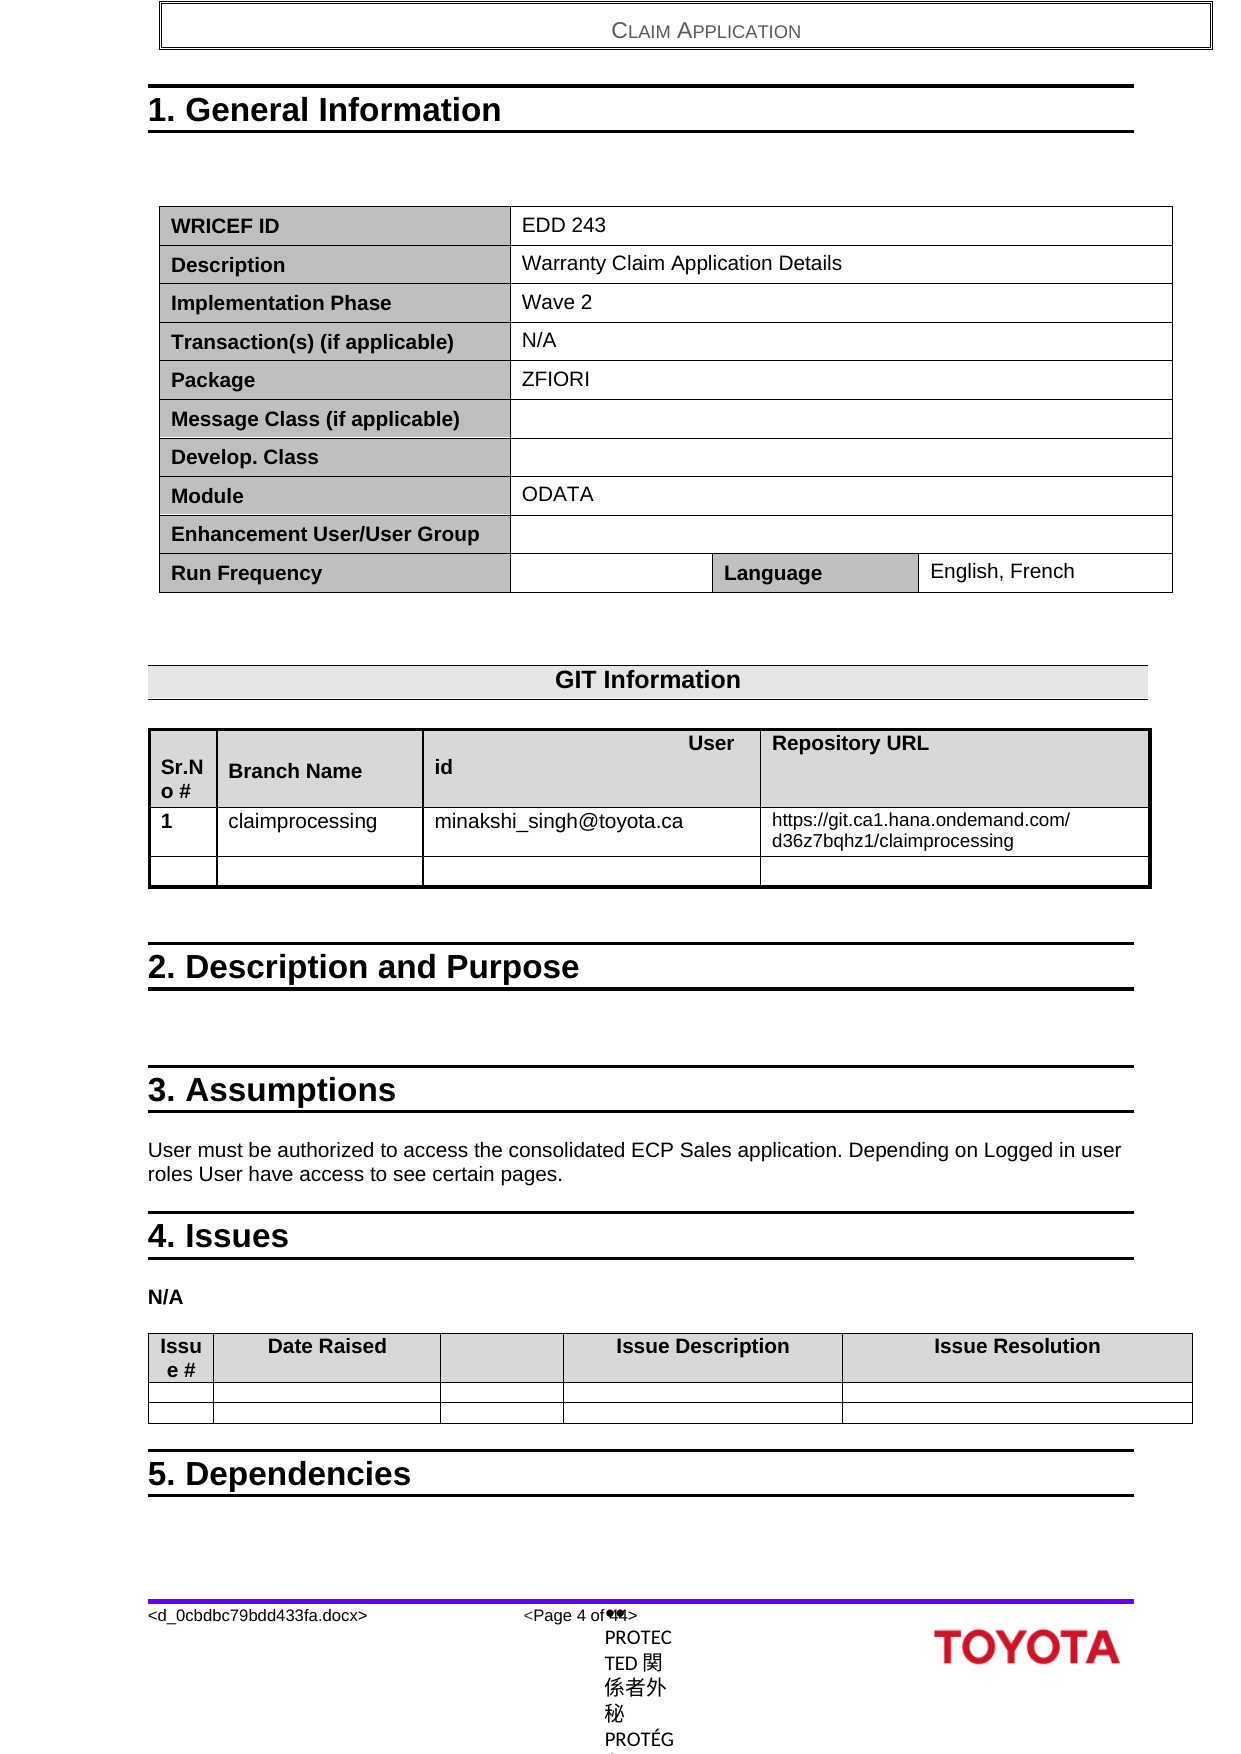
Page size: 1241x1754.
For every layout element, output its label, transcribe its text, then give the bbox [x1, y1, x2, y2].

table_cell [511, 400, 1172, 437]
table_header Issue Resolution [843, 1334, 1192, 1382]
table_cell ZFIORI [511, 361, 1172, 399]
table_cell Warranty Claim Application Details [511, 246, 1172, 283]
table_cell [761, 857, 1148, 885]
table_cell [151, 857, 216, 885]
table_cell [214, 1403, 440, 1422]
table_cell [149, 1403, 213, 1422]
subtitle Dependencies [148, 1452, 1134, 1494]
table_header WRICEF ID [160, 207, 510, 245]
table_cell Package [160, 361, 510, 399]
table_cell [511, 439, 1172, 476]
table_cell [149, 1383, 213, 1402]
table_cell [511, 516, 1172, 553]
table_cell Message Class (if applicable) [160, 400, 510, 437]
table_cell Language [713, 554, 918, 592]
table_cell English, French [919, 554, 1172, 592]
table_header EDD 243 [511, 207, 1172, 245]
table_cell Module [160, 477, 510, 514]
table_cell claimprocessing [218, 808, 422, 856]
table_cell ODATA [511, 477, 1172, 514]
table_cell Description [160, 246, 510, 283]
table_cell Enhancement User/User Group [160, 516, 510, 553]
table_cell 1 [151, 808, 216, 856]
text User must be authorized to access the consolidated ECP Sales application. Depending on Logged in user roles User have access to see certain pages. [148, 1138, 1134, 1186]
table_cell [564, 1403, 842, 1422]
table_cell Wave 2 [511, 284, 1172, 322]
table_header Branch Name [218, 731, 422, 807]
table_header Issue Description [564, 1334, 842, 1382]
subtitle General Information [148, 88, 1134, 130]
table_cell [441, 1403, 563, 1422]
table_header User id [424, 731, 760, 807]
table_cell Run Frequency [160, 554, 510, 592]
table_header GIT Information [148, 666, 1148, 698]
subtitle Description and Purpose [148, 945, 1134, 987]
text N/A [148, 1285, 1134, 1309]
table_header [441, 1334, 563, 1382]
table_header Issue # [149, 1334, 213, 1382]
table_header Sr.No # [151, 731, 216, 807]
table_cell [424, 857, 760, 885]
table_cell [564, 1383, 842, 1402]
table_cell Transaction(s) (if applicable) [160, 323, 510, 360]
table_cell [843, 1403, 1192, 1422]
table_cell minakshi_singh@toyota.ca [424, 808, 760, 856]
table_cell [843, 1383, 1192, 1402]
table_cell https://git.ca1.hana.ondemand.com/d36z7bqhz1/claimprocessing [761, 808, 1148, 856]
picture [930, 1625, 1127, 1675]
table_cell [214, 1383, 440, 1402]
subtitle Issues [148, 1214, 1134, 1257]
table_cell N/A [511, 323, 1172, 360]
table_cell [441, 1383, 563, 1402]
subtitle Assumptions [148, 1068, 1134, 1110]
table_cell [218, 857, 422, 885]
table_header Repository URL [761, 731, 1148, 807]
table_cell Implementation Phase [160, 284, 510, 322]
table_cell [511, 554, 712, 592]
table_header Date Raised [214, 1334, 440, 1382]
table_cell Develop. Class [160, 439, 510, 476]
